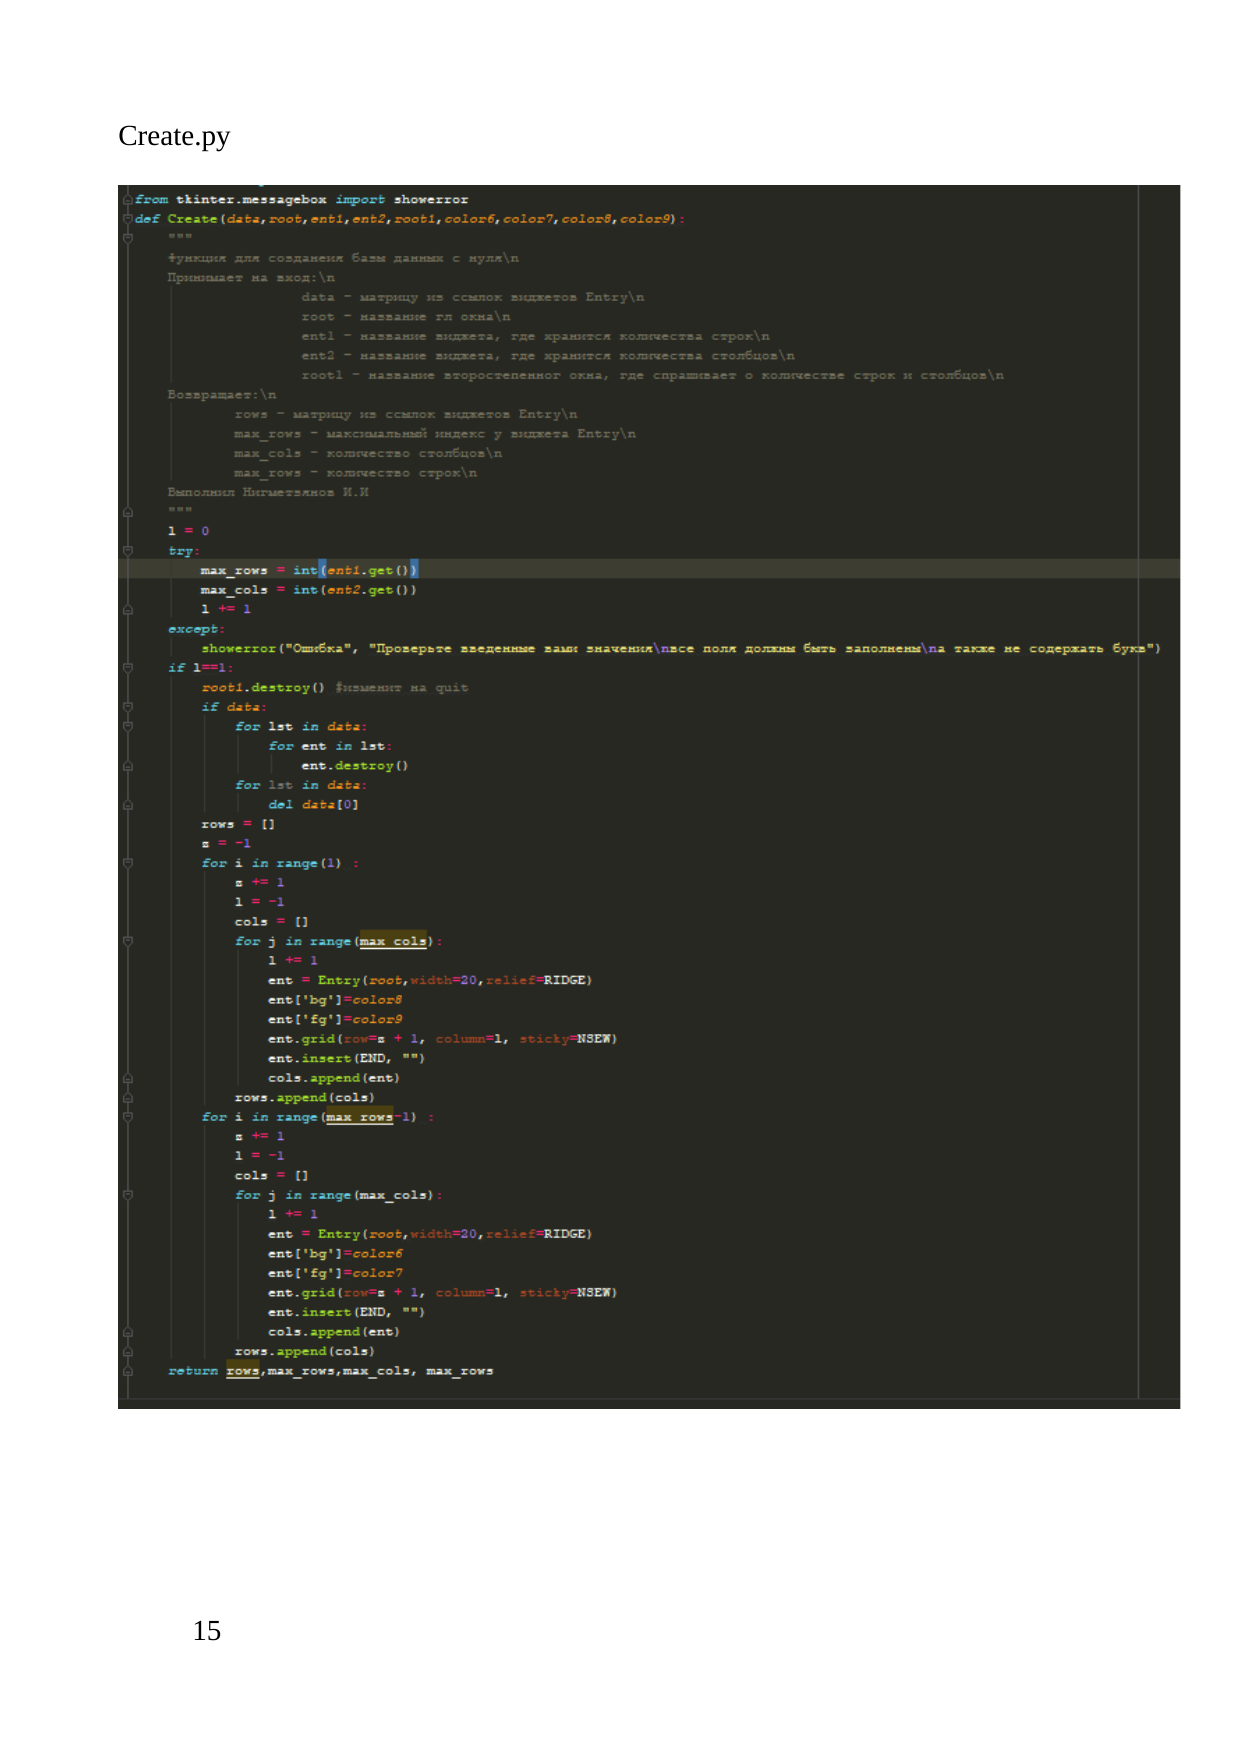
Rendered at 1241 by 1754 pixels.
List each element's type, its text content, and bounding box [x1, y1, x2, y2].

picture [118, 185, 1181, 1409]
text Create.py [118, 118, 1181, 152]
